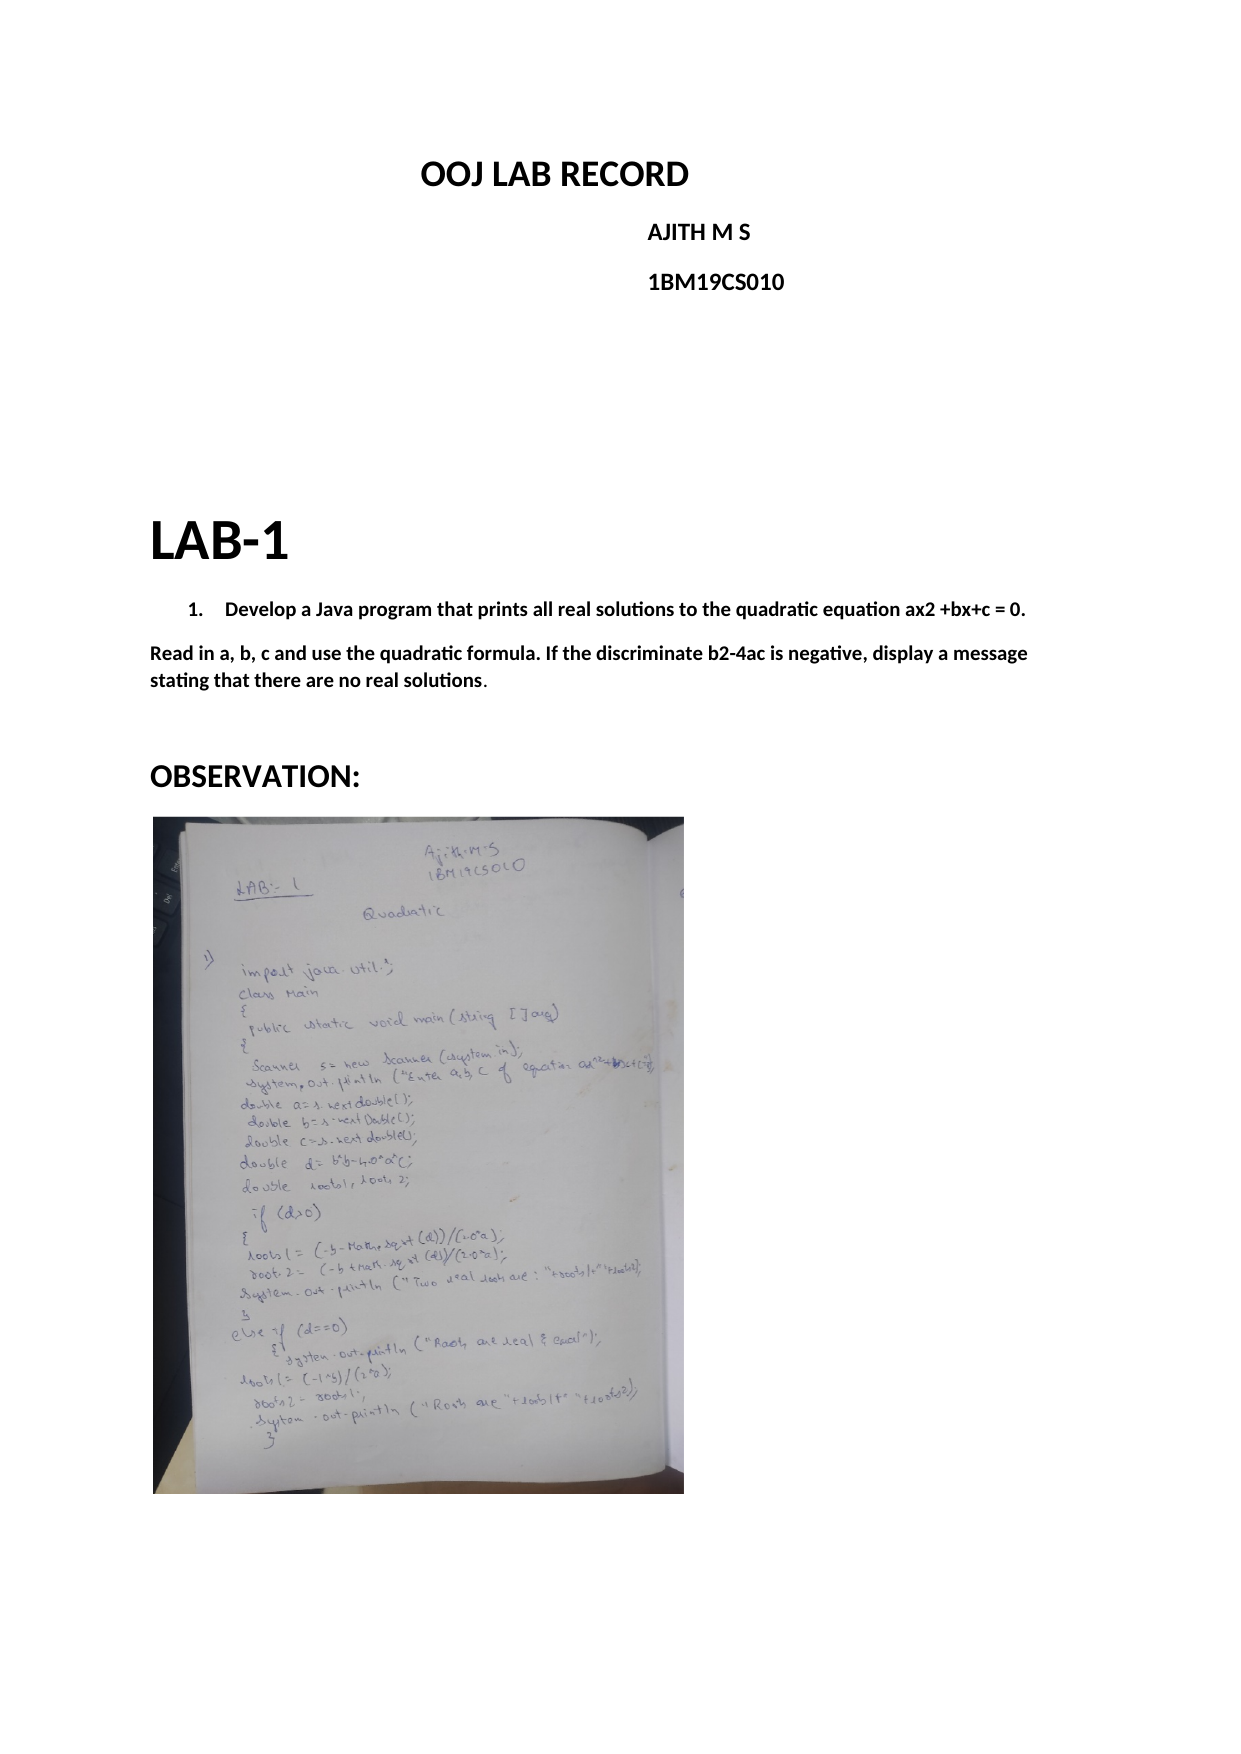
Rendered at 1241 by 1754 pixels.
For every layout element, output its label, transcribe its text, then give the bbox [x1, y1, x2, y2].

text LAB-1 [150, 502, 1090, 574]
picture [153, 817, 683, 1494]
list Develop a Java program that prints all real solutions to the quadratic equation ax2 +bx+c = 0. [187, 596, 1090, 621]
text OBSERVATION: [150, 756, 1090, 796]
text AJITH M S [150, 216, 1090, 247]
text 1BM19CS010 [150, 266, 1090, 296]
text Read in a, b, c and use the quadratic formula. If the discriminate b2-4ac is negative, display a message stating that there are no real solutions. [150, 640, 1090, 693]
text OOJ LAB RECORD [150, 150, 1090, 196]
